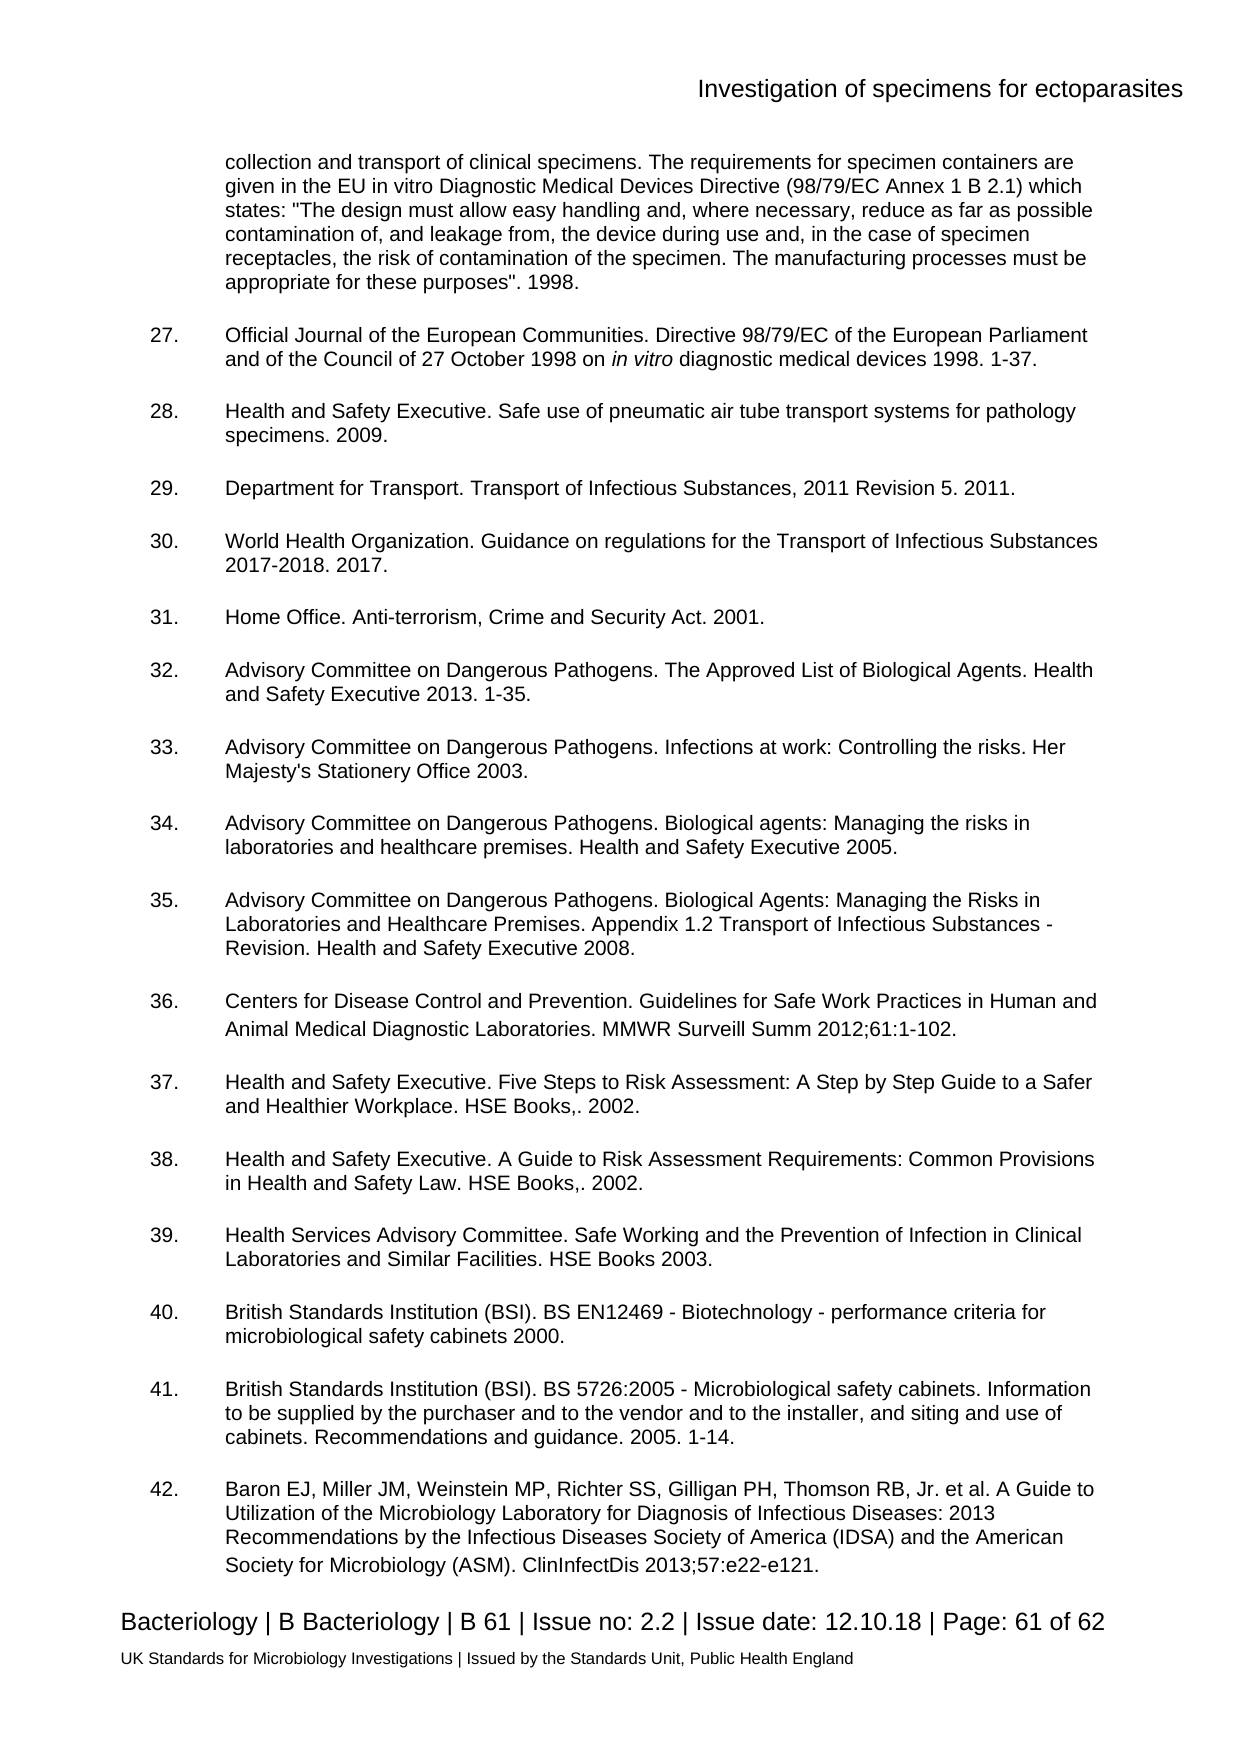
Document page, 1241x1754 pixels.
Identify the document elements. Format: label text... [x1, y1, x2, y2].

text 41. British Standards Institution (BSI). BS 5726:2005 - Microbiological safety cabinets. Information to be supplied by the purchaser and to the vendor and to the installer, and siting and use of cabinets. Recommendations and guidance. 2005. 1-14. [150, 1377, 1106, 1448]
text 42. Baron EJ, Miller JM, Weinstein MP, Richter SS, Gilligan PH, Thomson RB, Jr. et al. A Guide to Utilization of the Microbiology Laboratory for Diagnosis of Infectious Diseases: 2013 Recommendations by the Infectious Diseases Society of America (IDSA) and the American Society for Microbiology (ASM). ClinInfectDis 2013;57:e22-e121. [150, 1477, 1106, 1578]
text 37. Health and Safety Executive. Five Steps to Risk Assessment: A Step by Step Guide to a Safer and Healthier Workplace. HSE Books,. 2002. [150, 1070, 1106, 1118]
text 27. Official Journal of the European Communities. Directive 98/79/EC of the European Parliament and of the Council of 27 October 1998 on in vitro diagnostic medical devices 1998. 1-37. [150, 322, 1106, 370]
text 31. Home Office. Anti-terrorism, Crime and Security Act. 2001. [150, 605, 1106, 629]
text 35. Advisory Committee on Dangerous Pathogens. Biological Agents: Managing the Risks in Laboratories and Healthcare Premises. Appendix 1.2 Transport of Infectious Substances - Revision. Health and Safety Executive 2008. [150, 888, 1106, 960]
text 34. Advisory Committee on Dangerous Pathogens. Biological agents: Managing the risks in laboratories and healthcare premises. Health and Safety Executive 2005. [150, 811, 1106, 859]
text 29. Department for Transport. Transport of Infectious Substances, 2011 Revision 5. 2011. [150, 476, 1106, 500]
text 32. Advisory Committee on Dangerous Pathogens. The Approved List of Biological Agents. Health and Safety Executive 2013. 1-35. [150, 658, 1106, 706]
text 36. Centers for Disease Control and Prevention. Guidelines for Safe Work Practices in Human and Animal Medical Diagnostic Laboratories. MMWR Surveill Summ 2012;61:1-102. [150, 988, 1106, 1041]
text 38. Health and Safety Executive. A Guide to Risk Assessment Requirements: Common Provisions in Health and Safety Law. HSE Books,. 2002. [150, 1147, 1106, 1194]
text 30. World Health Organization. Guidance on regulations for the Transport of Infectious Substances 2017-2018. 2017. [150, 528, 1106, 576]
text 40. British Standards Institution (BSI). BS EN12469 - Biotechnology - performance criteria for microbiological safety cabinets 2000. [150, 1300, 1106, 1348]
text 33. Advisory Committee on Dangerous Pathogens. Infections at work: Controlling the risks. Her Majesty's Stationery Office 2003. [150, 734, 1106, 782]
text 28. Health and Safety Executive. Safe use of pneumatic air tube transport systems for pathology specimens. 2009. [150, 399, 1106, 447]
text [150, 150, 1106, 294]
text 39. Health Services Advisory Committee. Safe Working and the Prevention of Infection in Clinical Laboratories and Similar Facilities. HSE Books 2003. [150, 1223, 1106, 1271]
